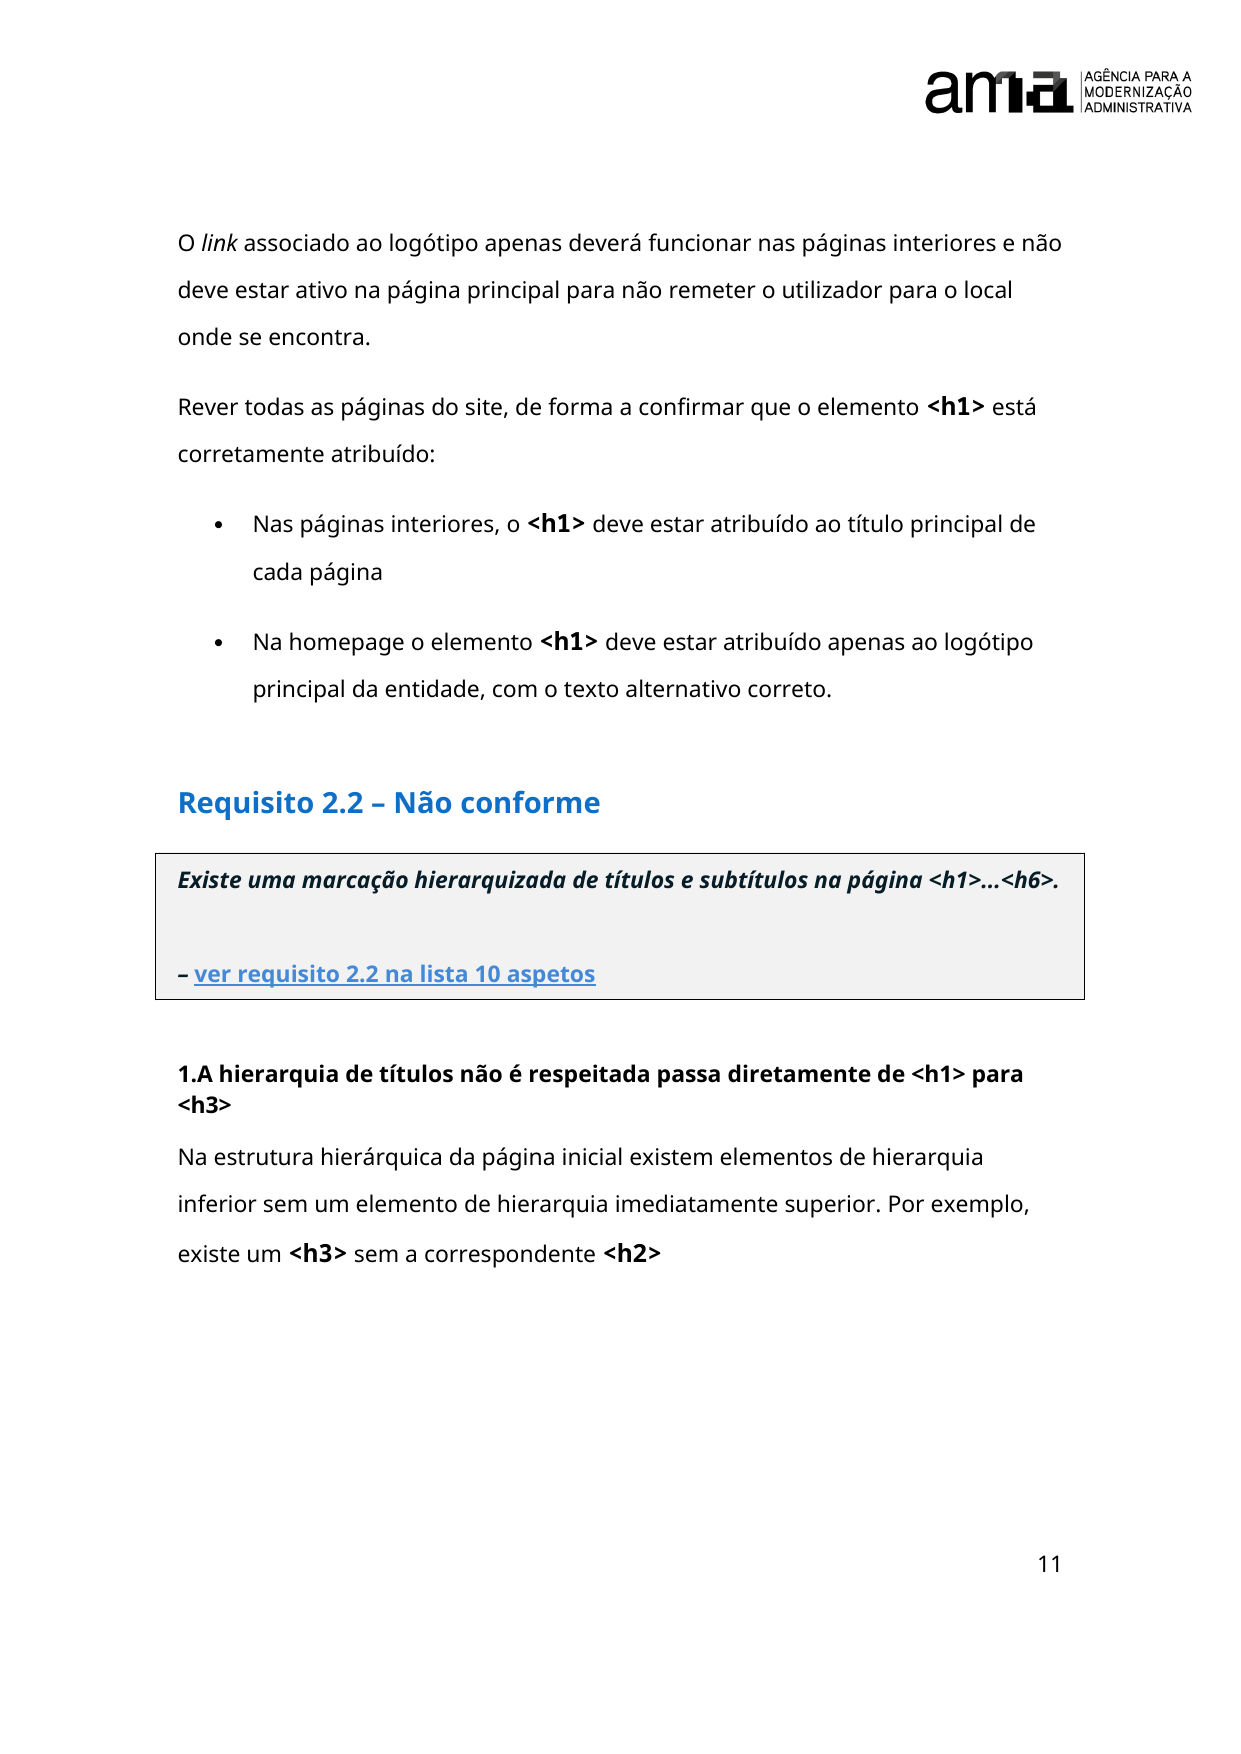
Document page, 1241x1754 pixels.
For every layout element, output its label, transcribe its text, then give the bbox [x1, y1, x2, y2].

text Na estrutura hierárquica da página inicial existem elementos de hierarquia inferior sem um elemento de hierarquia imediatamente superior. Por exemplo, existe um <h3> sem a correspondente <h2> [177, 1141, 1063, 1270]
text O link associado ao logótipo apenas deverá funcionar nas páginas interiores e não deve estar ativo na página principal para não remeter o utilizador para o local onde se encontra. [177, 227, 1063, 352]
list Nas páginas interiores, o <h1> deve estar atribuído ao título principal de cada página [215, 506, 1063, 587]
subtitle Requisito 2.2 – Não conforme [177, 782, 1063, 822]
text Existe uma marcação hierarquizada de títulos e subtítulos na página <h1>...<h6>. – ver requisito 2.2 na lista 10 aspetos [156, 854, 1084, 999]
list Na homepage o elemento <h1> deve estar atribuído apenas ao logótipo principal da entidade, com o texto alternativo correto. [215, 623, 1063, 704]
text Rever todas as páginas do site, de forma a confirmar que o elemento <h1> está corretamente atribuído: [177, 389, 1063, 469]
picture [917, 57, 1201, 127]
text 1.A hierarquia de títulos não é respeitada passa diretamente de <h1> para <h3> [177, 1058, 1063, 1120]
